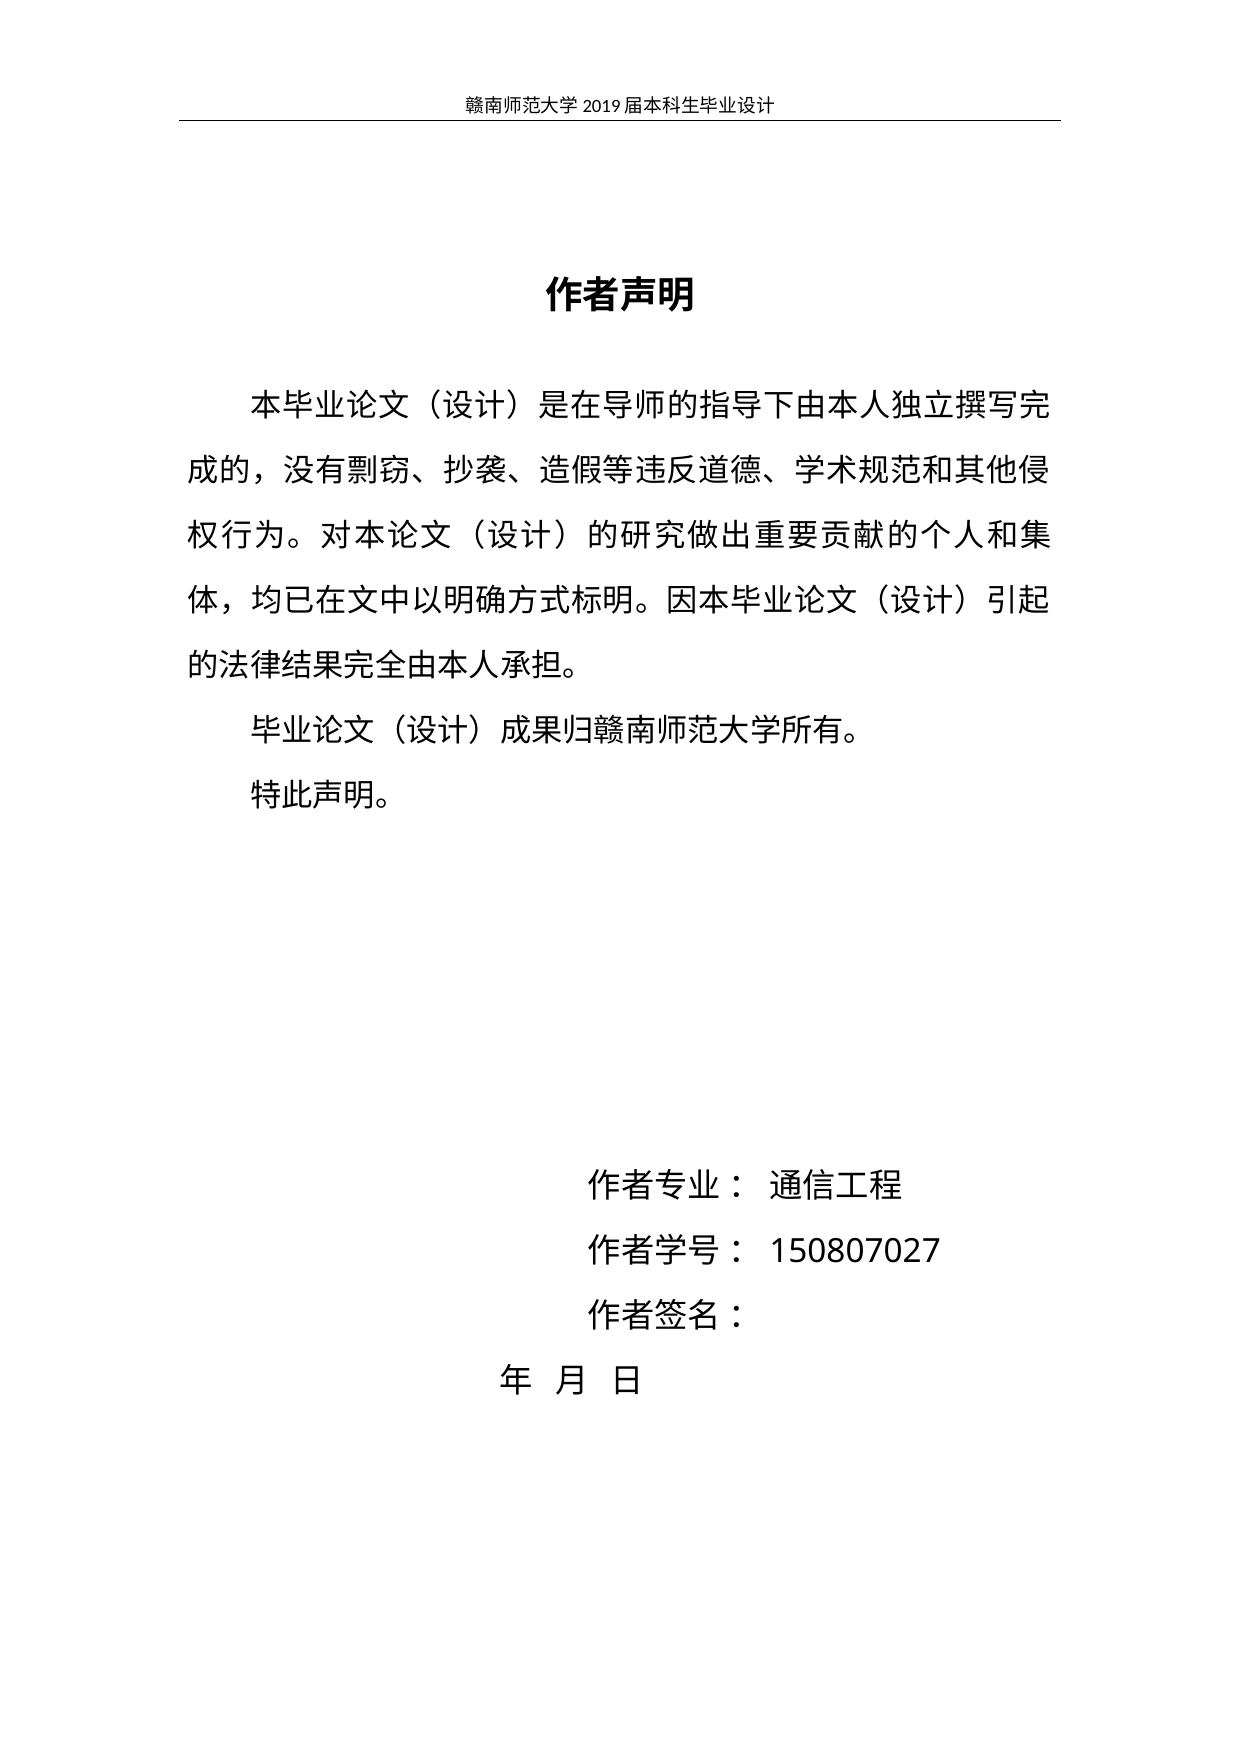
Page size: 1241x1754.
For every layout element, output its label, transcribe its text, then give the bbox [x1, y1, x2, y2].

text 特此声明。 [187, 761, 1053, 826]
text 作者学号 ： 150807027 [187, 1216, 1053, 1281]
text 作者专业 ： 通信工程 [187, 1151, 1053, 1216]
text 毕业论文（设计）成果归赣南师范大学所有。 [187, 696, 1053, 761]
text 作者声明 [187, 259, 1053, 324]
text 本毕业论文（设计）是在导师的指导下由本人独立撰写完成的，没有剽窃、抄袭、造假等违反道德、学术规范和其他侵权行为。对本论文（设计）的研究做出重要贡献的个人和集体，均已在文中以明确方式标明。因本毕业论文（设计）引起的法律结果完全由本人承担。 [187, 371, 1053, 696]
text 年 月 日 [187, 1346, 1053, 1411]
text 作者签名 ： [187, 1281, 1053, 1346]
